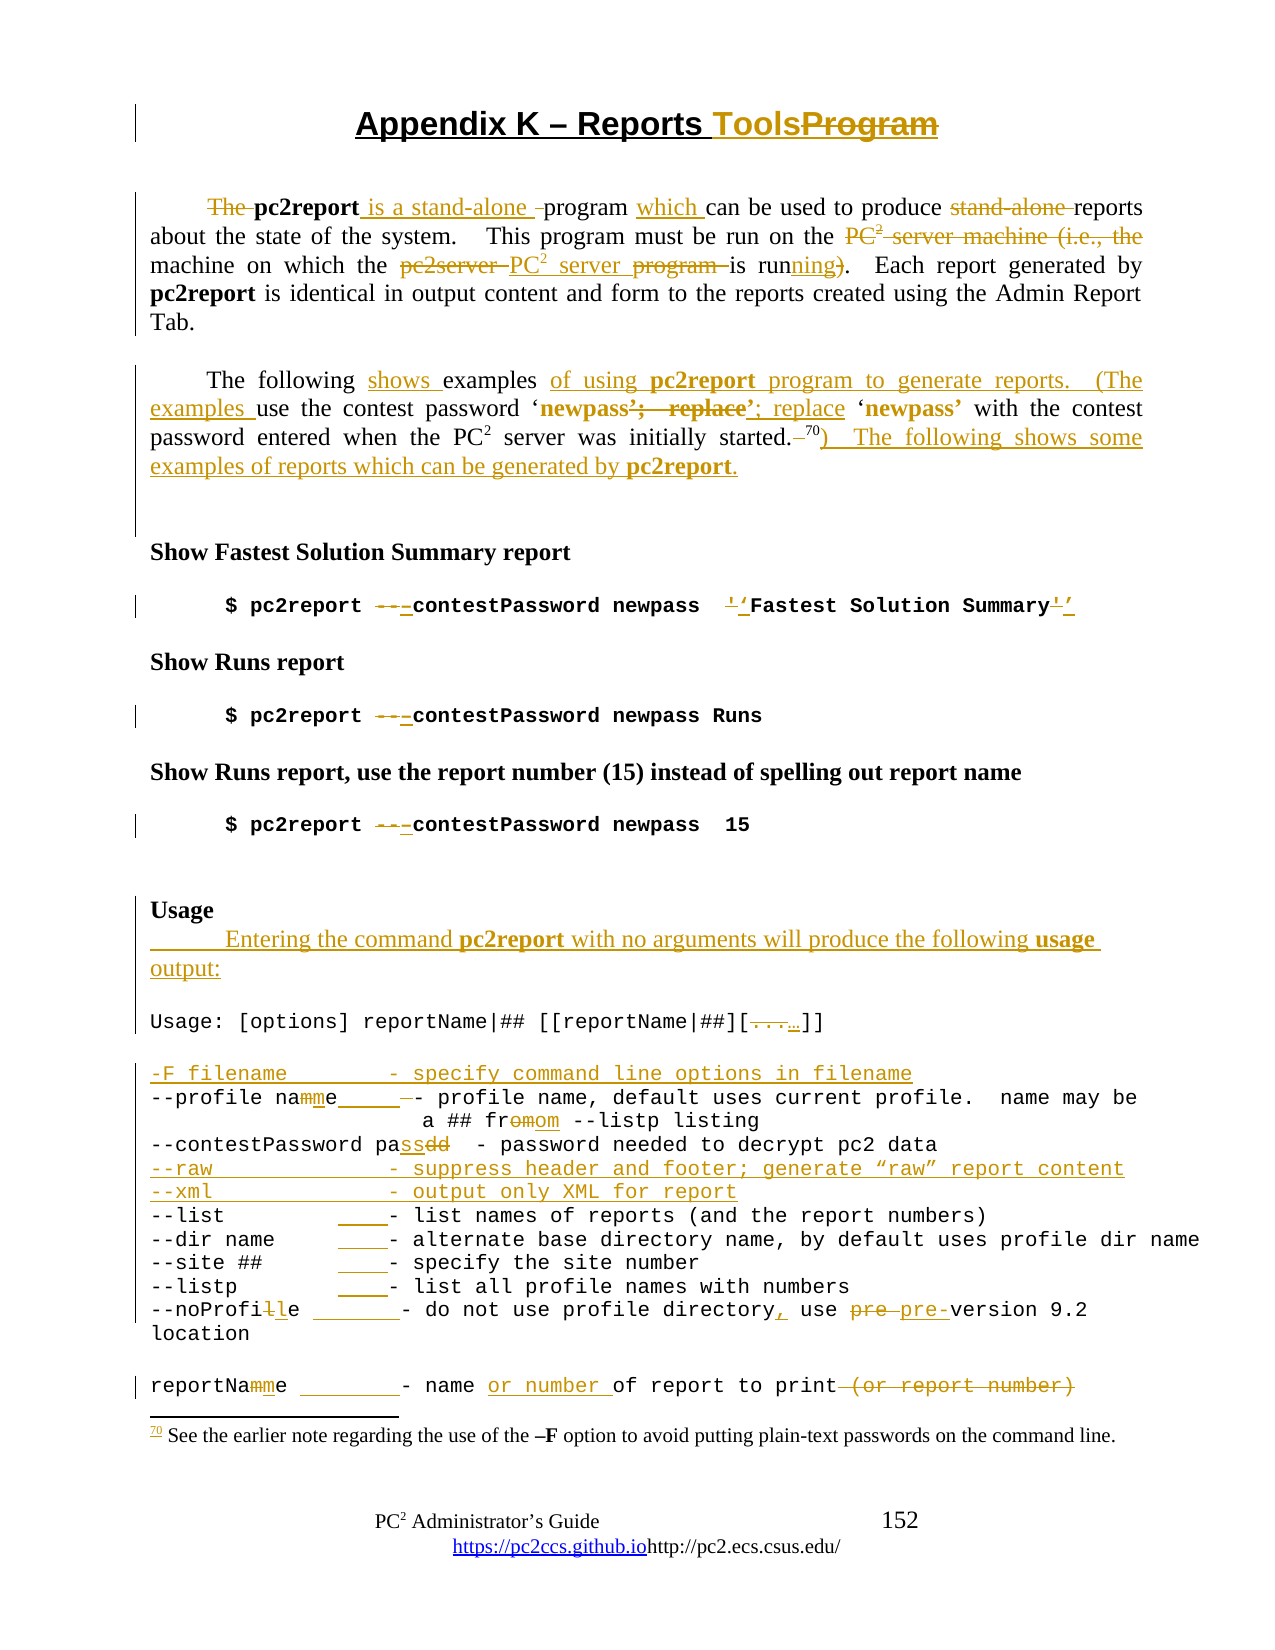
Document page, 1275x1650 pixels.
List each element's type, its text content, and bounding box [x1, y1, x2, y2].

text --noProfie - do not use profile directory use version 9.2 location [150, 1299, 1143, 1347]
text Appendix K – Reports [150, 104, 1143, 142]
text $ pc2report contestPassword newpass 15 [150, 814, 1143, 838]
text --contestPassword pa - password needed to decrypt pc2 data [150, 1134, 1143, 1158]
text Show Runs report [150, 647, 1143, 676]
text reportNae - name of report to print [150, 1376, 1143, 1399]
text $ pc2report contestPassword newpass Fastest Solution Summary [150, 595, 1143, 618]
text pc2reportprogram can be used to produce reports about the state of the system. This program must be run on the machine on which the is run. Each report generated by pc2report is identical in output content and form to the reports created using the Admin Report Tab. [150, 192, 1143, 336]
text --listp - list all profile names with numbers [150, 1276, 1143, 1299]
text Usage [150, 896, 1143, 924]
text The following examples use the contest password ‘newpass ‘newpass’ with the contest password entered when the PC2 server was initially started. [150, 365, 1143, 480]
text Show Fastest Solution Summary report [150, 537, 1143, 566]
text $ pc2report contestPassword newpass Runs [150, 704, 1143, 728]
text --dir name - alternate base directory name, by default uses profile dir name [150, 1228, 1209, 1252]
text Usage: [options] reportName|## [[reportName|##][]] [150, 1011, 1143, 1034]
text Show Runs report, use the report number (15) instead of spelling out report name [150, 757, 1143, 786]
text --profile nae- profile name, default uses current profile. name may be a ## fr --listp listing [150, 1087, 1143, 1134]
text --list - list names of reports (and the report numbers) [150, 1205, 1143, 1228]
text --site ## - specify the site number [150, 1252, 1143, 1276]
